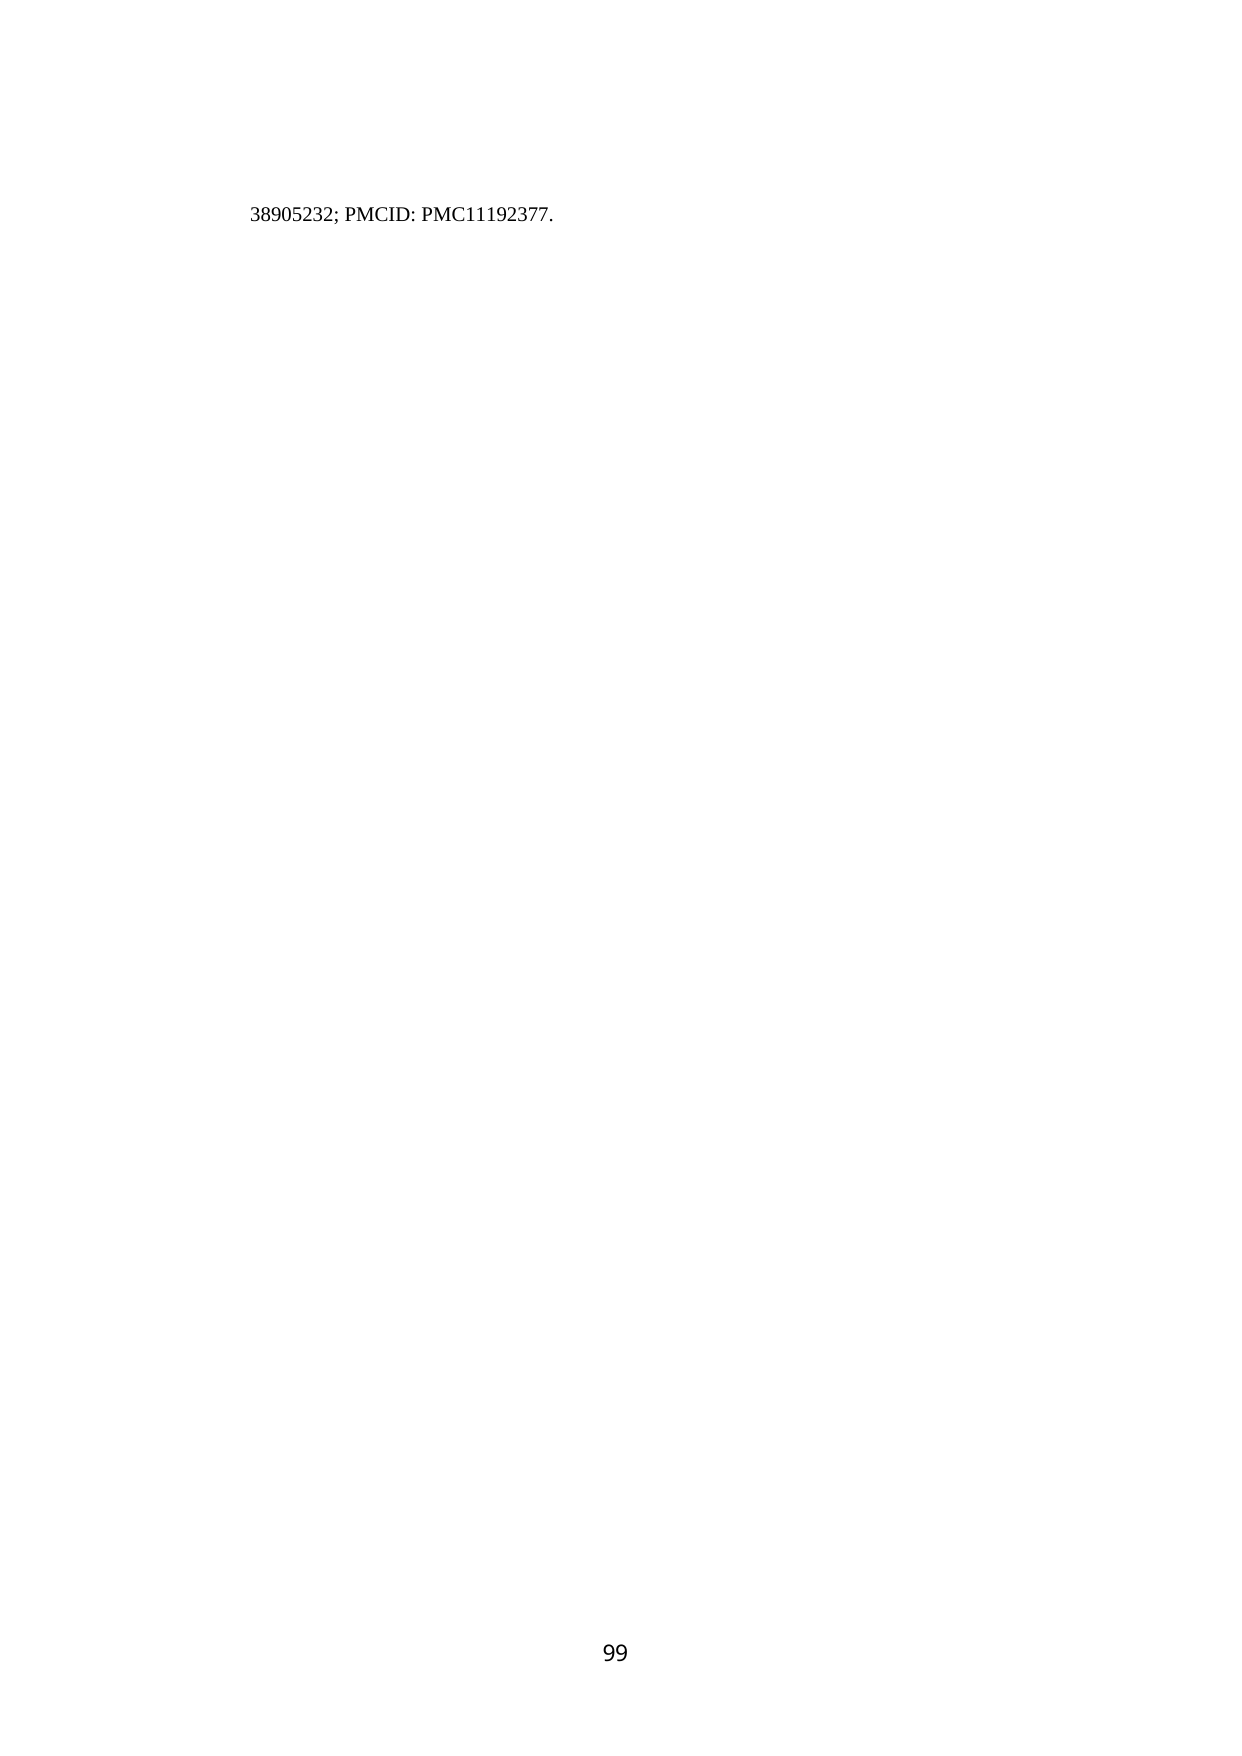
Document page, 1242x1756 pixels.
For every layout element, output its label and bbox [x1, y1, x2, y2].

list [212, 202, 1060, 226]
